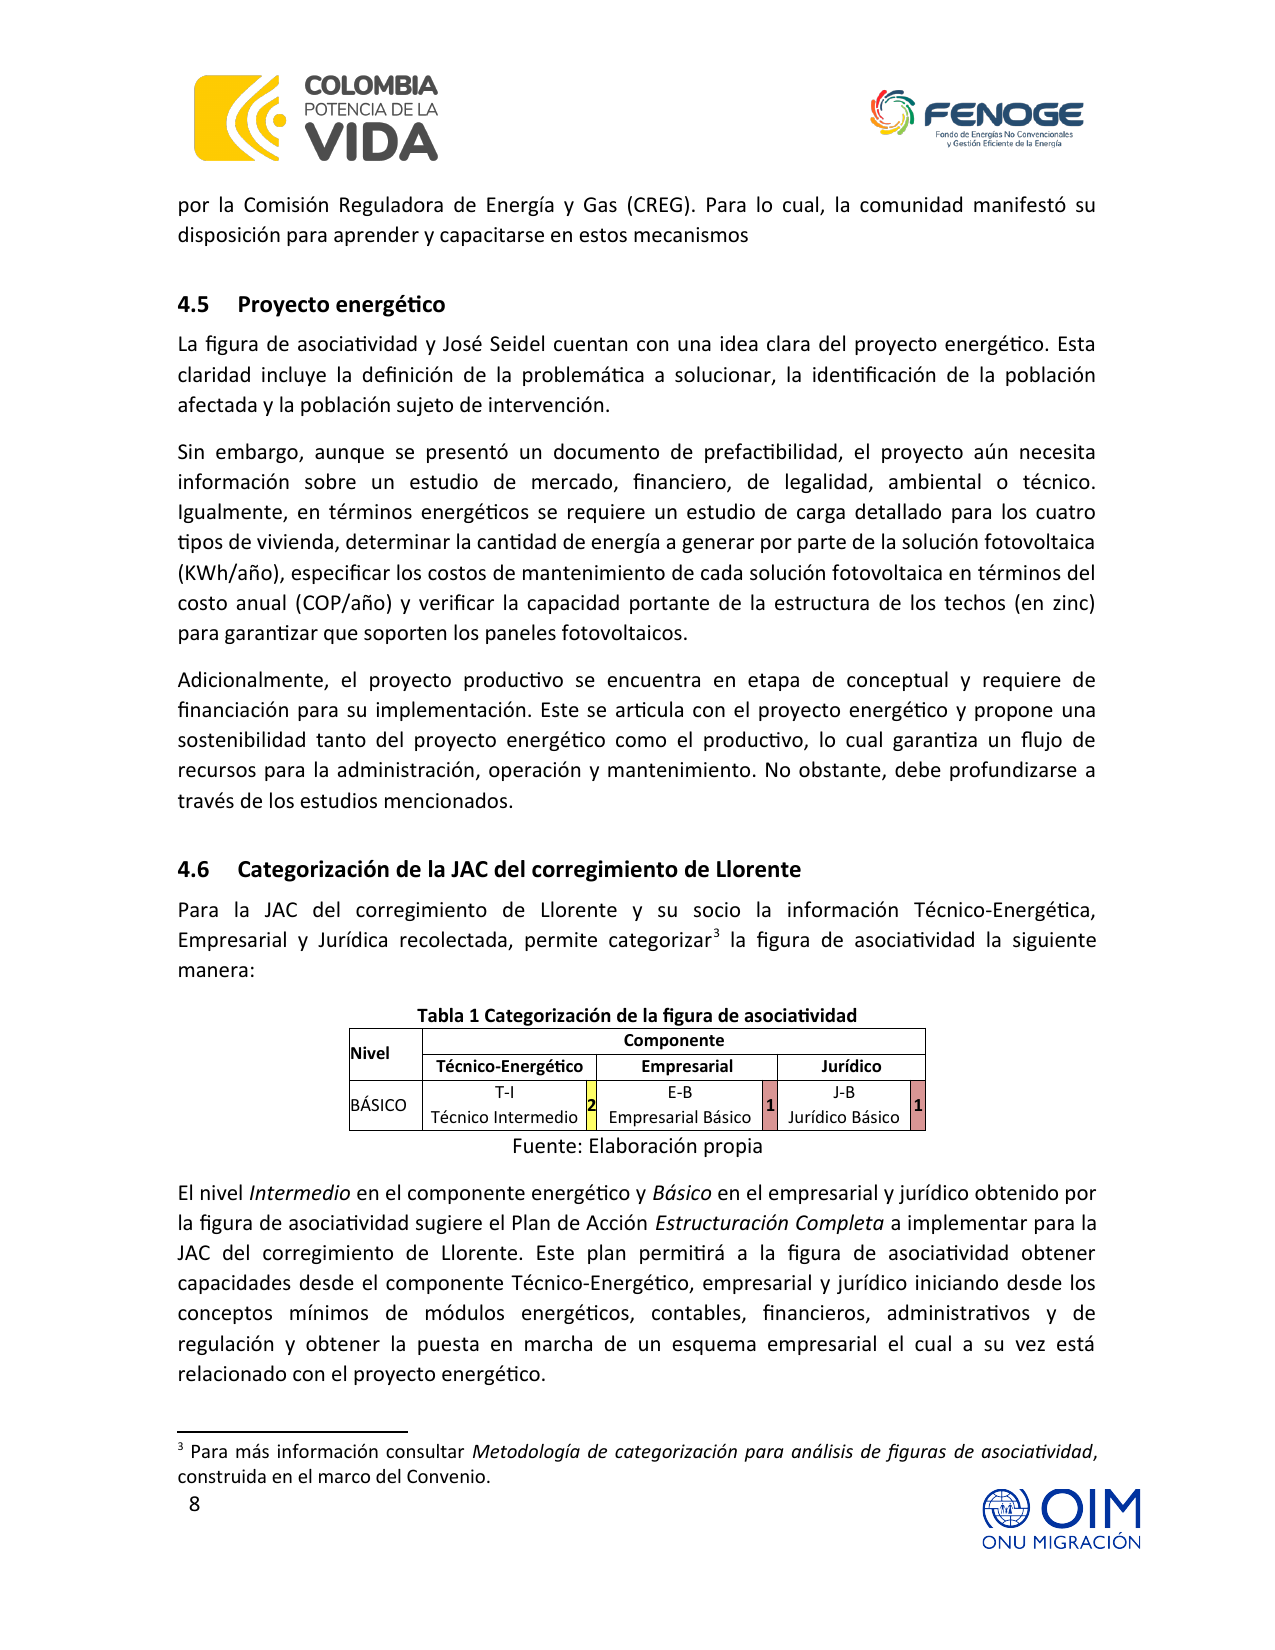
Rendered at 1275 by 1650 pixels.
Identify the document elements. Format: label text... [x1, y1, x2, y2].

table_cell Empresarial [597, 1055, 777, 1079]
text La figura de asociatividad y José Seidel cuentan con una idea clara del proyecto energético. Esta claridad incluye la definición de la problemática a solucionar, la identificación de la población afectada y la población sujeto de intervención. [177, 329, 1098, 418]
table_cell Técnico-Energético [423, 1055, 596, 1079]
subtitle Proyecto energético [177, 288, 1098, 319]
text Sin embargo, aunque se presentó un documento de prefactibilidad, el proyecto aún necesita información sobre un estudio de mercado, financiero, de legalidad, ambiental o técnico. Igualmente, en términos energéticos se requiere un estudio de carga detallado para los cuatro tipos de vivienda, determinar la cantidad de energía a generar por parte de la solución fotovoltaica (KWh/año), especificar los costos de mantenimiento de cada solución fotovoltaica en términos del costo anual (COP/año) y verificar la capacidad portante de la estructura de los techos (en zinc) para garantizar que soporten los paneles fotovoltaicos. [177, 437, 1098, 646]
picture [188, 73, 444, 163]
subtitle Categorización de la JAC del corregimiento de Llorente [177, 853, 1098, 884]
table_cell 1 [911, 1081, 925, 1130]
table_cell T-I Técnico Intermedio [423, 1081, 586, 1130]
table_cell 1 [763, 1081, 777, 1130]
table_header Nivel [350, 1029, 422, 1079]
table_cell Jurídico [778, 1055, 925, 1079]
picture [869, 88, 1086, 148]
table_cell E-B Empresarial Básico [597, 1081, 762, 1130]
table_cell BÁSICO [350, 1081, 422, 1130]
table_header Componente [423, 1029, 925, 1053]
text Fuente: Elaboración propia [177, 1131, 1098, 1159]
text Para la JAC del corregimiento de Llorente y su socio la información Técnico-Energética, Empresarial y Jurídica recolectada, permite categorizar la figura de asociatividad la siguiente manera: [177, 895, 1098, 983]
picture [982, 1489, 1141, 1549]
text El nivel Intermedio en el componente energético y Básico en el empresarial y jurídico obtenido por la figura de asociatividad sugiere el Plan de Acción Estructuración Completa a implementar para la JAC del corregimiento de Llorente. Este plan permitirá a la figura de asociatividad obtener capacidades desde el componente Técnico-Energético, empresarial y jurídico iniciando desde los conceptos mínimos de módulos energéticos, contables, financieros, administrativos y de regulación y obtener la puesta en marcha de un esquema empresarial el cual a su vez está relacionado con el proyecto energético. [177, 1178, 1098, 1387]
text Adicionalmente, el proyecto productivo se encuentra en etapa de conceptual y requiere de financiación para su implementación. Este se articula con el proyecto energético y propone una sostenibilidad tanto del proyecto energético como el productivo, lo cual garantiza un flujo de recursos para la administración, operación y mantenimiento. No obstante, debe profundizarse a través de los estudios mencionados. [177, 665, 1098, 814]
table_cell J-B Jurídico Básico [778, 1081, 910, 1130]
